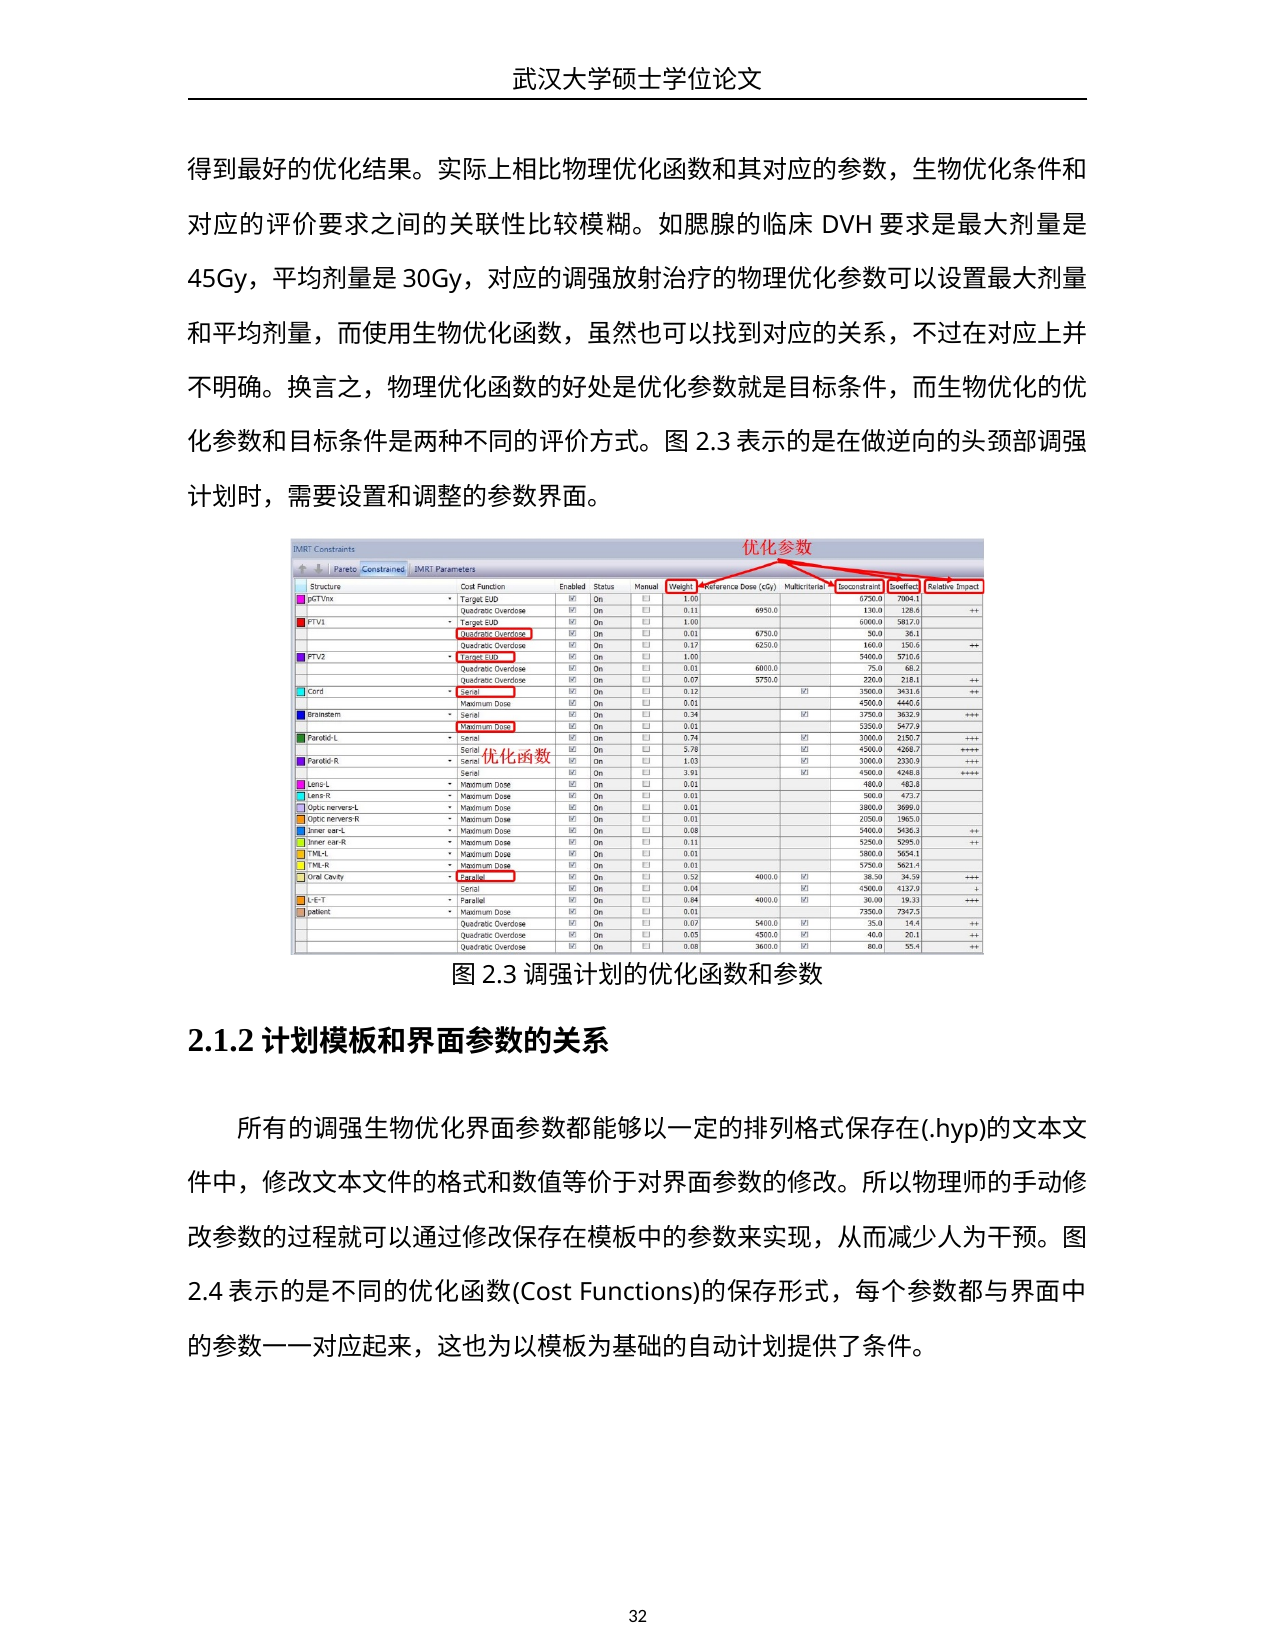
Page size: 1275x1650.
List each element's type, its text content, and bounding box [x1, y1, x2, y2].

picture [290, 530, 985, 955]
text 图2.3 调强计划的优化函数和参数 [187, 955, 1087, 991]
text 所有的调强生物优化界面参数都能够以一定的排列格式保存在(.hyp)的文本文件中，修改文本文件的格式和数值等价于对界面参数的修改。所以物理师的手动修改参数的过程就可以通过修改保存在模板中的参数来实现，从而减少人为干预。图2.4表示的是不同的优化函数(Cost Functions)的保存形式，每个参数都与界面中的参数一一对应起来，这也为以模板为基础的自动计划提供了条件。 [187, 1108, 1087, 1362]
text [187, 150, 1087, 512]
subtitle 2.1.2计划模板和界面参数的关系 [187, 1018, 1087, 1060]
